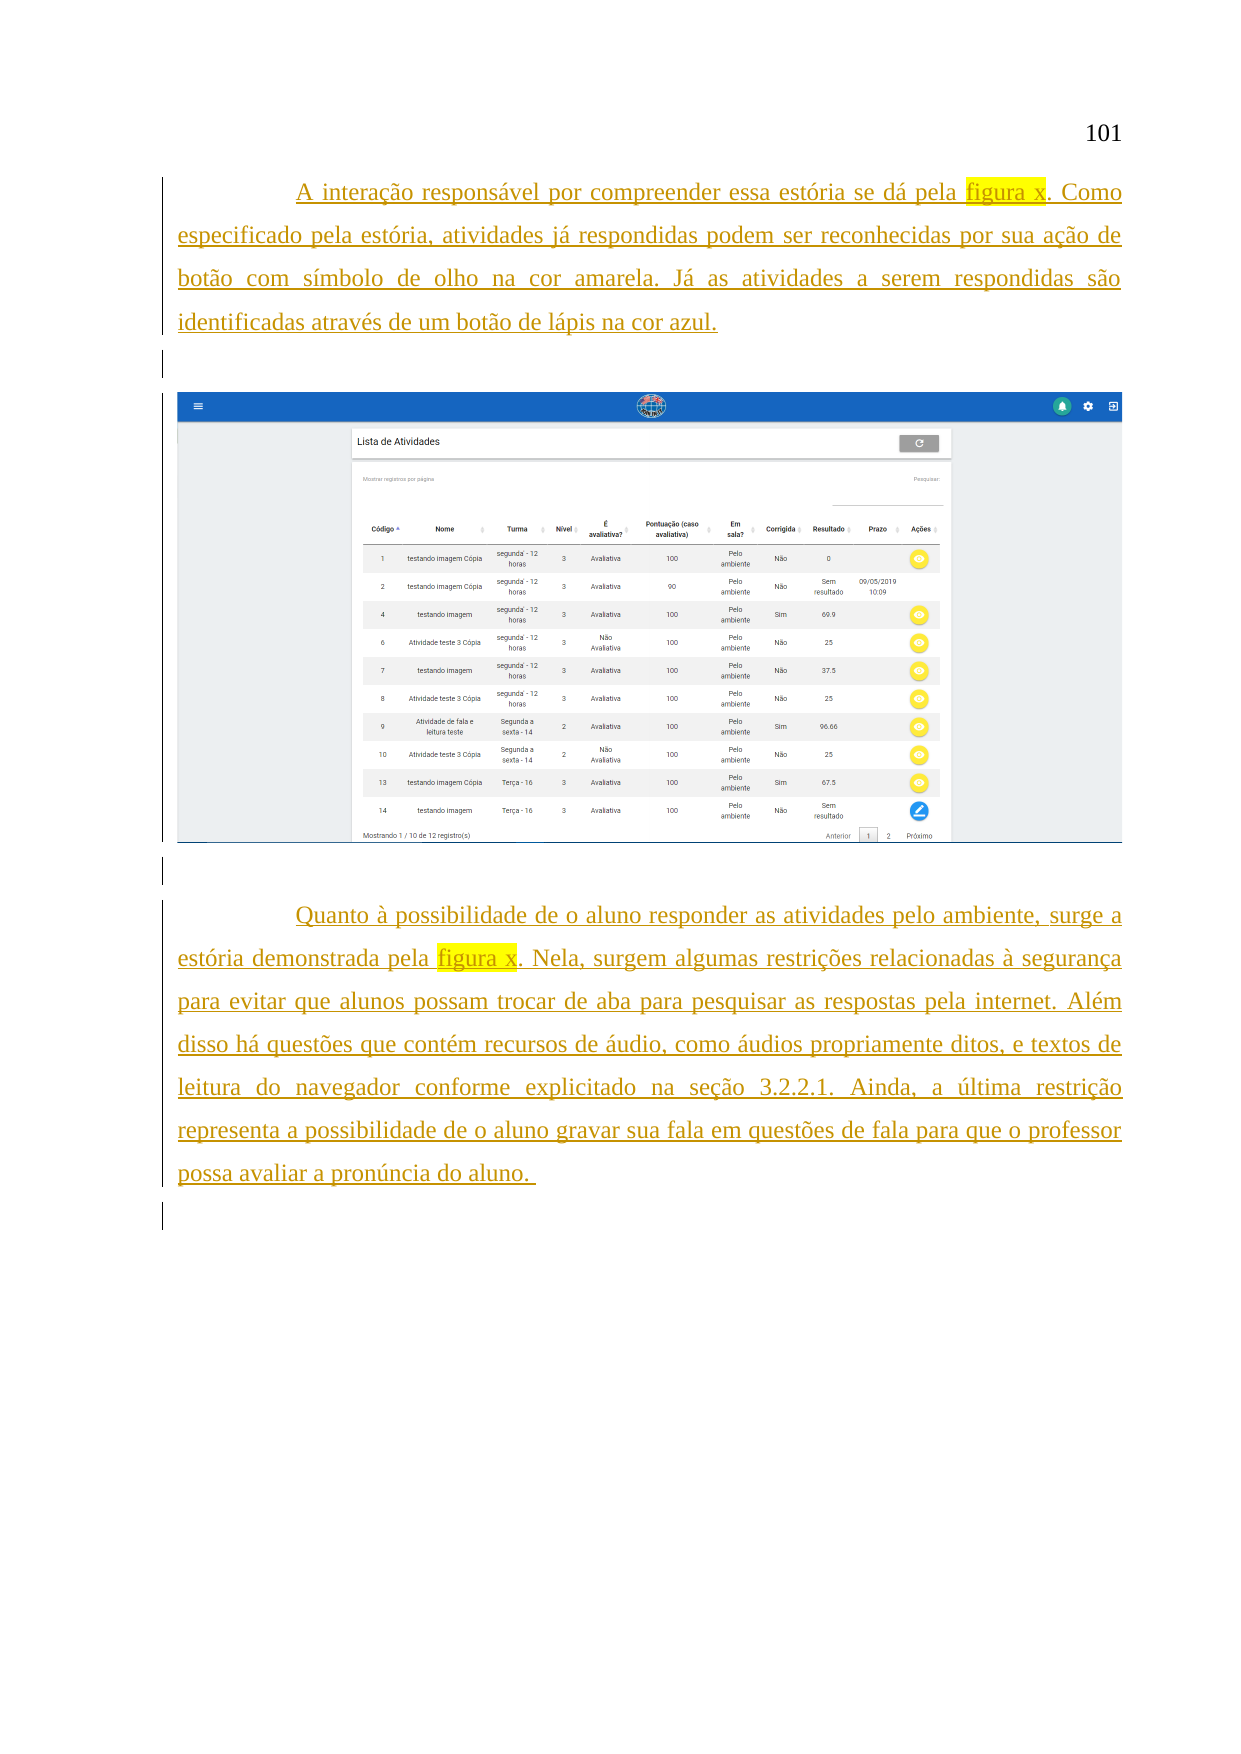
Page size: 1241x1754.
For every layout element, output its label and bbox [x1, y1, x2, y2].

picture [177, 392, 1123, 843]
